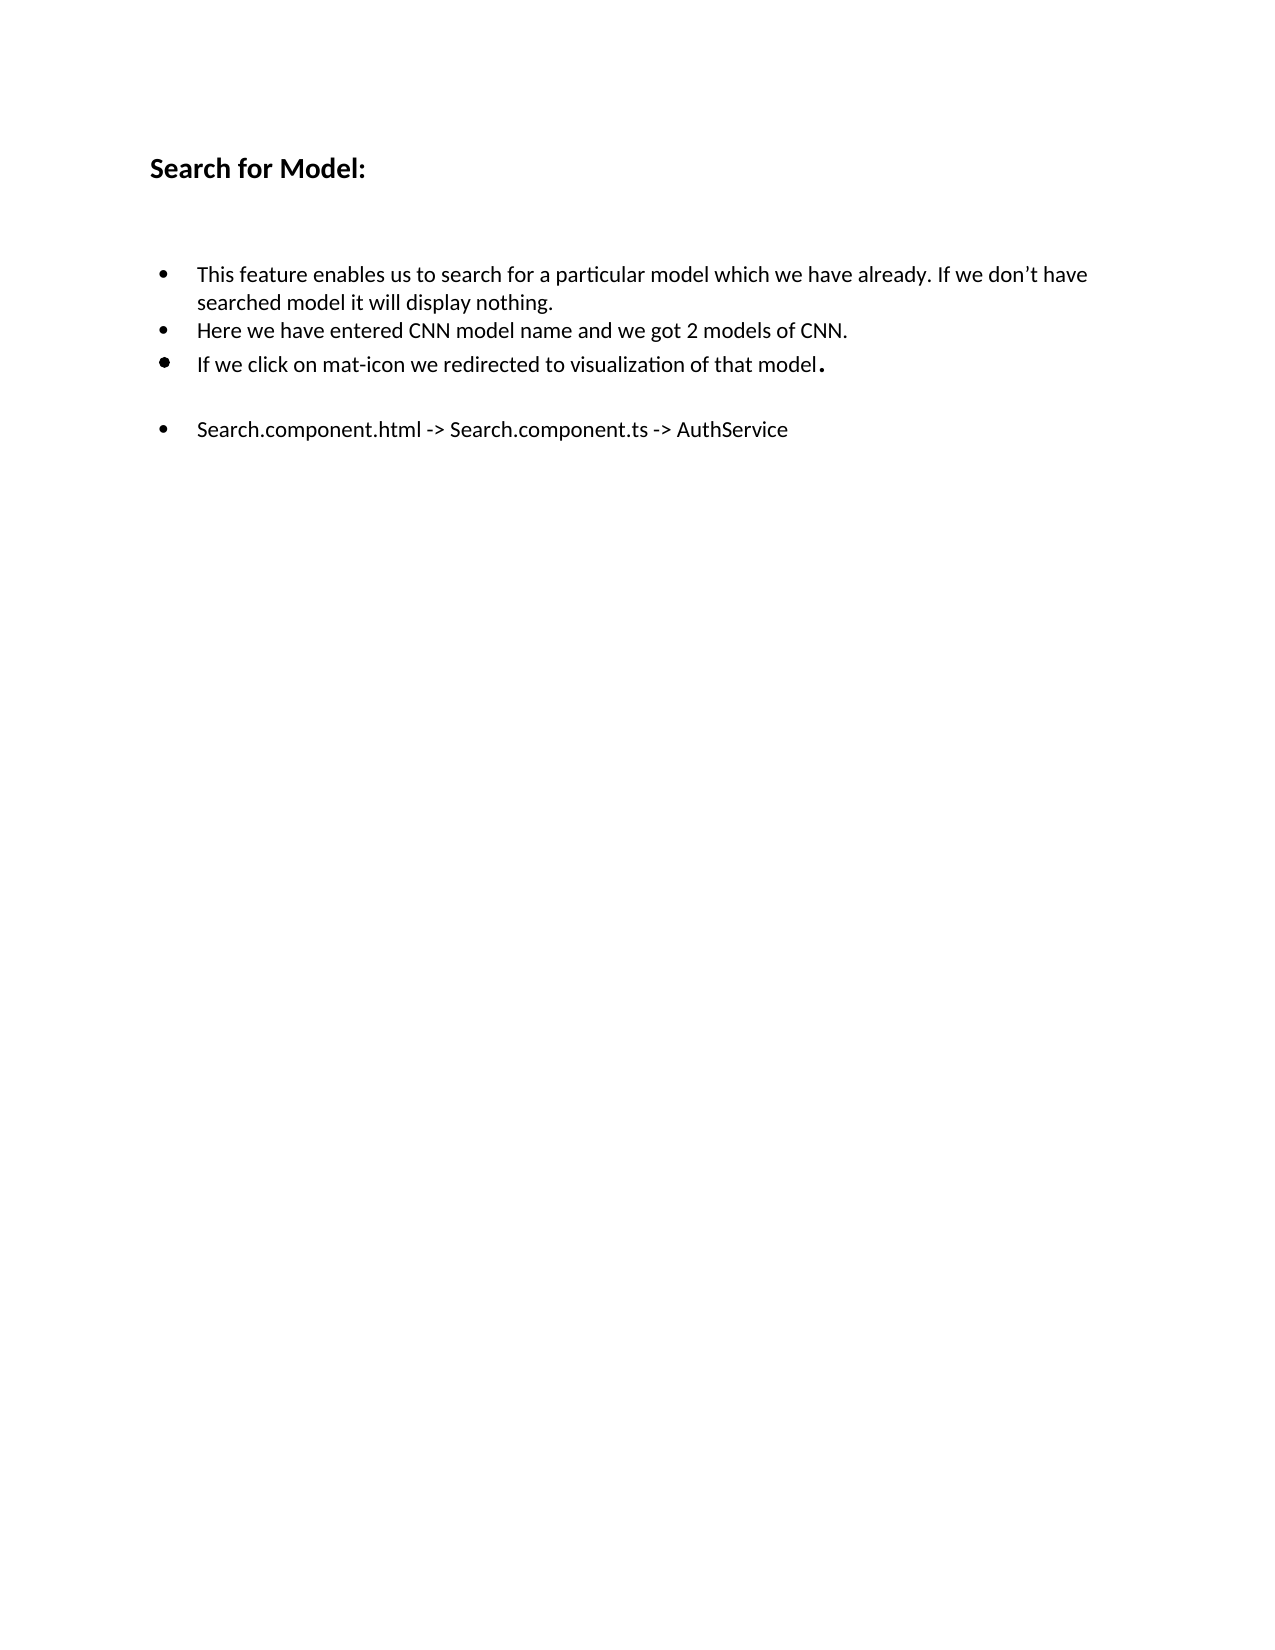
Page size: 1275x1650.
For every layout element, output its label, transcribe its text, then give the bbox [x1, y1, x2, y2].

text Search for Model: [150, 150, 1125, 186]
list If we click on mat-icon we redirected to visualization of that model. [159, 344, 1125, 380]
list Here we have entered CNN model name and we got 2 models of CNN. [159, 316, 1125, 344]
list Search.component.html -> Search.component.ts -> AuthService [159, 416, 1125, 443]
list This feature enables us to search for a particular model which we have already. If we don’t have searched model it will display nothing. [159, 260, 1125, 316]
